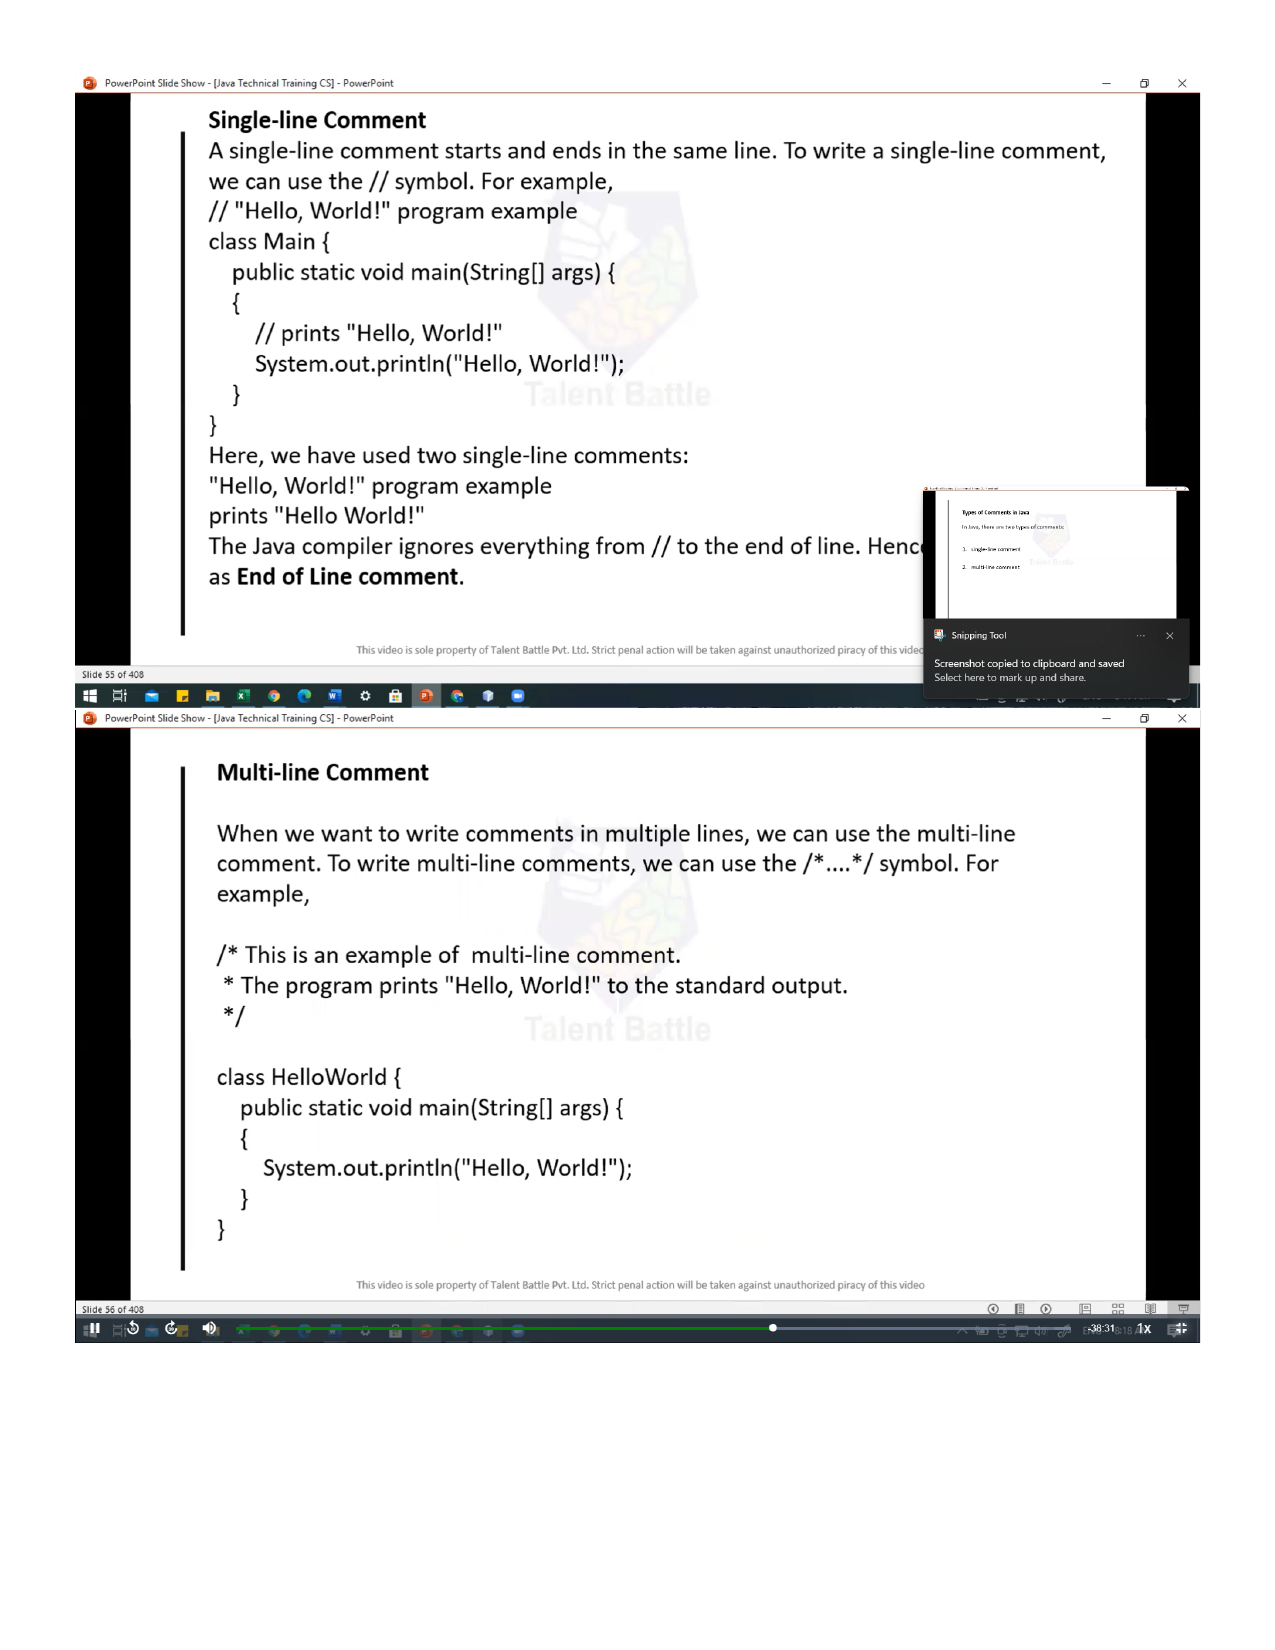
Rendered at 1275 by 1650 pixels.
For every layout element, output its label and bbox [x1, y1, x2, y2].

picture [75, 75, 1200, 708]
picture [75, 710, 1200, 1343]
